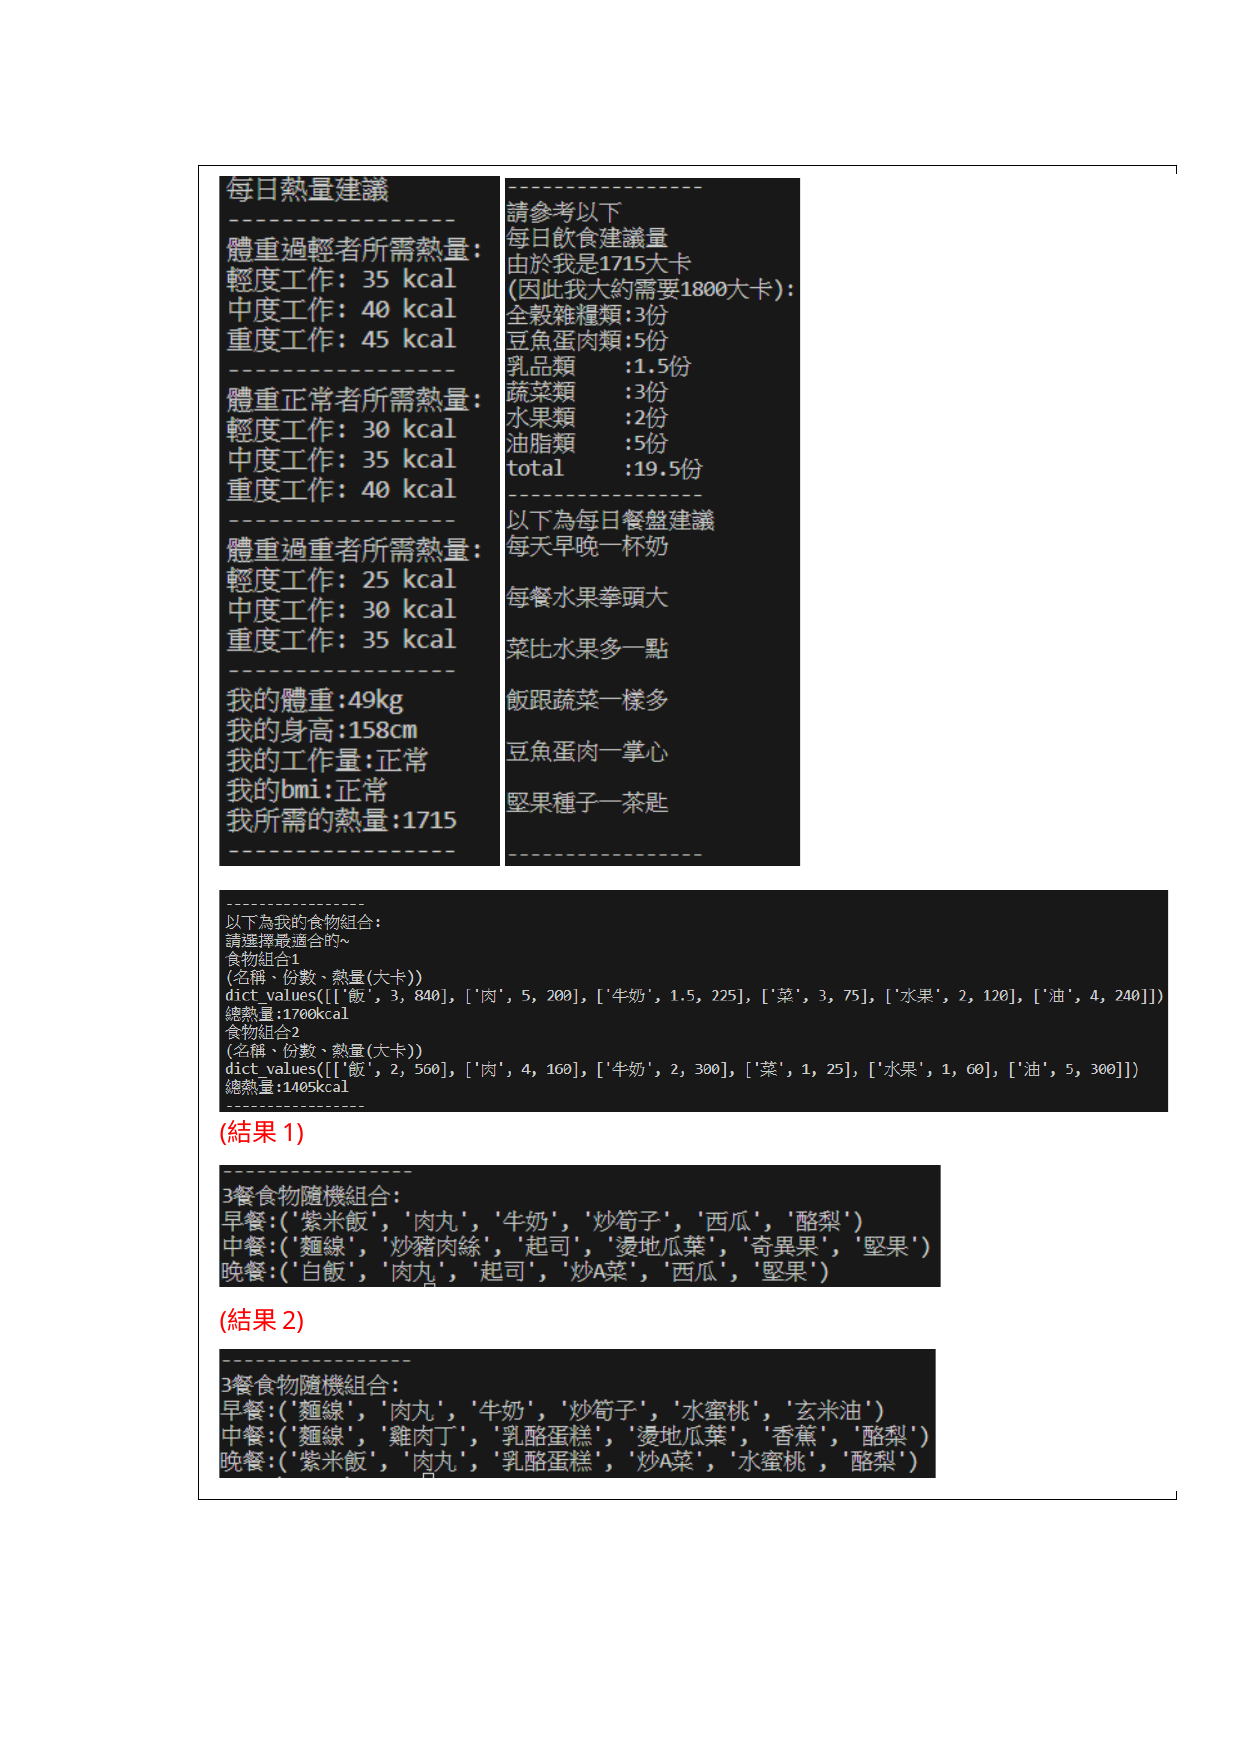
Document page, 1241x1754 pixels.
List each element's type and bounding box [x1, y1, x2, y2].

table_cell [199, 166, 1176, 1499]
picture [505, 178, 800, 866]
picture [219, 176, 500, 866]
picture [219, 890, 1169, 1112]
picture [219, 1165, 941, 1287]
picture [219, 1349, 936, 1478]
